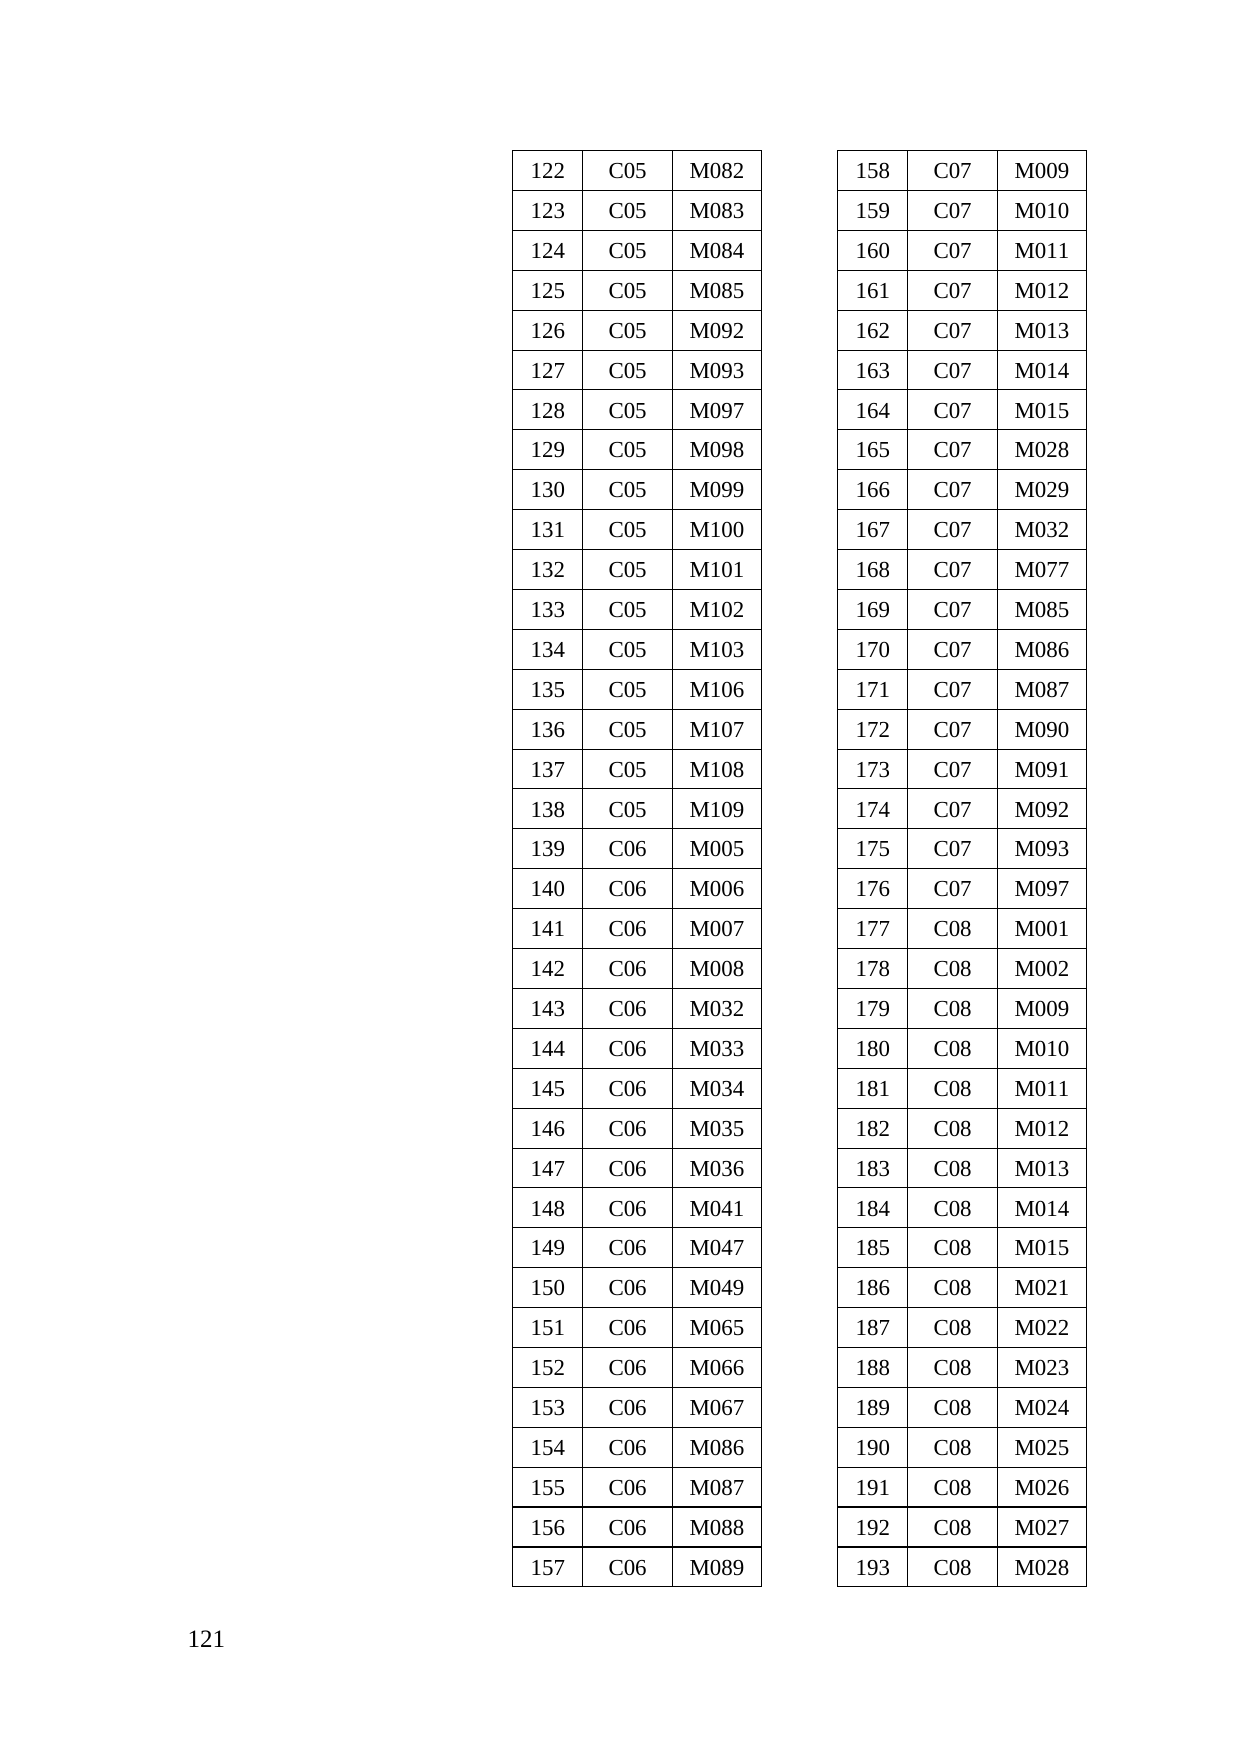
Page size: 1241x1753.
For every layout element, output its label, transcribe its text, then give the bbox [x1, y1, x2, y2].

table_cell C08 [908, 1268, 997, 1307]
table_cell C08 [908, 1029, 997, 1068]
table_cell M028 [998, 430, 1086, 469]
table_cell 180 [838, 1029, 907, 1068]
table_cell M092 [998, 789, 1086, 828]
table_cell 132 [513, 550, 582, 589]
table_cell C08 [908, 1428, 997, 1467]
table_cell M014 [998, 1188, 1086, 1227]
table_cell 157 [513, 1548, 582, 1586]
table_cell M067 [673, 1388, 761, 1427]
table_cell 151 [513, 1308, 582, 1347]
table_cell M008 [673, 949, 761, 988]
table_cell 124 [513, 231, 582, 270]
table_cell M097 [998, 869, 1086, 908]
table_cell C05 [583, 151, 672, 190]
table_cell M005 [673, 829, 761, 868]
table_cell 153 [513, 1388, 582, 1427]
table_cell M108 [673, 750, 761, 788]
table_cell M006 [673, 869, 761, 908]
table_cell C07 [908, 789, 997, 828]
table_cell M028 [998, 1548, 1086, 1586]
table_cell C06 [583, 1188, 672, 1227]
table_cell C07 [908, 470, 997, 509]
table_cell 170 [838, 630, 907, 669]
table_cell 156 [513, 1508, 582, 1546]
table_cell C08 [908, 1069, 997, 1107]
table_cell C08 [908, 909, 997, 948]
table_cell 192 [838, 1508, 907, 1546]
table_cell M086 [673, 1428, 761, 1467]
table_cell 148 [513, 1188, 582, 1227]
table_cell M084 [673, 231, 761, 270]
table_cell M083 [673, 191, 761, 230]
table_cell 155 [513, 1468, 582, 1506]
table_cell M002 [998, 949, 1086, 988]
table_cell M010 [998, 191, 1086, 230]
table_cell C06 [583, 869, 672, 908]
table_cell 167 [838, 510, 907, 549]
table_cell 149 [513, 1228, 582, 1267]
table_cell 154 [513, 1428, 582, 1467]
table_cell 128 [513, 390, 582, 429]
table_cell M015 [998, 390, 1086, 429]
table_cell C07 [908, 829, 997, 868]
table_cell C08 [908, 1508, 997, 1546]
table_cell C06 [583, 1428, 672, 1467]
table_cell C06 [583, 1348, 672, 1387]
table_cell M001 [998, 909, 1086, 948]
table_cell C06 [583, 1069, 672, 1107]
table_cell M011 [998, 1069, 1086, 1107]
table_cell C06 [583, 949, 672, 988]
table_cell 183 [838, 1149, 907, 1187]
table_cell 138 [513, 789, 582, 828]
table_cell M029 [998, 470, 1086, 509]
table_cell C05 [583, 750, 672, 788]
table_cell M109 [673, 789, 761, 828]
table_cell M099 [673, 470, 761, 509]
table_cell C05 [583, 351, 672, 389]
table_cell M103 [673, 630, 761, 669]
table_cell 173 [838, 750, 907, 788]
table_cell M100 [673, 510, 761, 549]
table_cell 144 [513, 1029, 582, 1068]
table_cell 126 [513, 311, 582, 349]
table_cell C05 [583, 670, 672, 708]
table_cell 146 [513, 1109, 582, 1147]
table_cell M049 [673, 1268, 761, 1307]
table_cell 187 [838, 1308, 907, 1347]
table_cell M007 [673, 909, 761, 948]
table_cell 176 [838, 869, 907, 908]
table_cell C07 [908, 510, 997, 549]
table_cell C07 [908, 351, 997, 389]
table_cell 125 [513, 271, 582, 309]
table_cell C05 [583, 311, 672, 349]
table_cell 171 [838, 670, 907, 708]
table_cell M101 [673, 550, 761, 589]
table_cell 158 [838, 151, 907, 190]
table_cell M012 [998, 1109, 1086, 1147]
table_cell 178 [838, 949, 907, 988]
table_cell 131 [513, 510, 582, 549]
table_cell 130 [513, 470, 582, 509]
table_cell 179 [838, 989, 907, 1028]
table_cell M077 [998, 550, 1086, 589]
table_cell 165 [838, 430, 907, 469]
table_cell C08 [908, 1548, 997, 1586]
table_cell 139 [513, 829, 582, 868]
table_cell C06 [583, 1468, 672, 1506]
table_cell M093 [998, 829, 1086, 868]
table_cell M088 [673, 1508, 761, 1546]
table_cell M082 [673, 151, 761, 190]
table_cell 162 [838, 311, 907, 349]
table_cell C05 [583, 510, 672, 549]
table_cell 163 [838, 351, 907, 389]
table_cell M093 [673, 351, 761, 389]
table_cell 159 [838, 191, 907, 230]
table_cell C06 [583, 1388, 672, 1427]
table_cell M015 [998, 1228, 1086, 1267]
table_cell 160 [838, 231, 907, 270]
table_cell 133 [513, 590, 582, 629]
table_cell C08 [908, 949, 997, 988]
table_cell C07 [908, 390, 997, 429]
table_cell 123 [513, 191, 582, 230]
table_cell M102 [673, 590, 761, 629]
table_cell 191 [838, 1468, 907, 1506]
table_cell M036 [673, 1149, 761, 1187]
table_cell C06 [583, 909, 672, 948]
table_cell M041 [673, 1188, 761, 1227]
table_cell 174 [838, 789, 907, 828]
table_cell C07 [908, 191, 997, 230]
table_cell C07 [908, 750, 997, 788]
table_cell M009 [998, 151, 1086, 190]
table_cell M091 [998, 750, 1086, 788]
table_cell 182 [838, 1109, 907, 1147]
table_cell 177 [838, 909, 907, 948]
table_cell 135 [513, 670, 582, 708]
table_cell C06 [583, 1228, 672, 1267]
table_cell M021 [998, 1268, 1086, 1307]
table_cell C08 [908, 1188, 997, 1227]
table_cell C08 [908, 1468, 997, 1506]
table_cell C08 [908, 1228, 997, 1267]
table_cell M014 [998, 351, 1086, 389]
table_cell M087 [673, 1468, 761, 1506]
table_cell C07 [908, 550, 997, 589]
table_cell C06 [583, 989, 672, 1028]
table_cell 168 [838, 550, 907, 589]
table_cell 185 [838, 1228, 907, 1267]
table_cell M090 [998, 710, 1086, 748]
table_cell C08 [908, 1348, 997, 1387]
table_cell 127 [513, 351, 582, 389]
table_cell 172 [838, 710, 907, 748]
table_cell C05 [583, 231, 672, 270]
table_cell M092 [673, 311, 761, 349]
table_cell C06 [583, 1029, 672, 1068]
table_cell C07 [908, 670, 997, 708]
table_cell M010 [998, 1029, 1086, 1068]
table_cell 181 [838, 1069, 907, 1107]
table_cell 147 [513, 1149, 582, 1187]
table_cell M066 [673, 1348, 761, 1387]
table_cell M065 [673, 1308, 761, 1347]
table_cell C07 [908, 430, 997, 469]
table_cell C05 [583, 470, 672, 509]
table_cell M085 [998, 590, 1086, 629]
table_cell 141 [513, 909, 582, 948]
table_cell C06 [583, 1508, 672, 1546]
table_cell C05 [583, 590, 672, 629]
table_cell M086 [998, 630, 1086, 669]
table_cell M106 [673, 670, 761, 708]
table_cell 137 [513, 750, 582, 788]
table_cell C05 [583, 630, 672, 669]
table_cell C07 [908, 271, 997, 309]
table_cell M009 [998, 989, 1086, 1028]
table_cell 129 [513, 430, 582, 469]
table_cell 184 [838, 1188, 907, 1227]
table_cell 150 [513, 1268, 582, 1307]
table_cell M085 [673, 271, 761, 309]
table_cell 152 [513, 1348, 582, 1387]
table_cell C07 [908, 869, 997, 908]
table_cell 190 [838, 1428, 907, 1467]
table_cell M024 [998, 1388, 1086, 1427]
table_cell C08 [908, 989, 997, 1028]
table_cell M012 [998, 271, 1086, 309]
table_cell C08 [908, 1109, 997, 1147]
table_cell C06 [583, 1149, 672, 1187]
table_cell 169 [838, 590, 907, 629]
table_cell 166 [838, 470, 907, 509]
table_cell C08 [908, 1308, 997, 1347]
table_cell M027 [998, 1508, 1086, 1546]
table_cell C07 [908, 590, 997, 629]
table_cell M107 [673, 710, 761, 748]
table_cell C06 [583, 1109, 672, 1147]
table_cell 134 [513, 630, 582, 669]
table_cell C07 [908, 151, 997, 190]
table_cell M022 [998, 1308, 1086, 1347]
table_cell 143 [513, 989, 582, 1028]
table_cell C08 [908, 1388, 997, 1427]
table_cell M033 [673, 1029, 761, 1068]
table_cell 193 [838, 1548, 907, 1586]
table_cell C05 [583, 710, 672, 748]
table_cell C08 [908, 1149, 997, 1187]
table_cell M026 [998, 1468, 1086, 1506]
table_cell M013 [998, 311, 1086, 349]
table_cell C06 [583, 1308, 672, 1347]
table_cell C05 [583, 271, 672, 309]
table_cell M087 [998, 670, 1086, 708]
table_cell 161 [838, 271, 907, 309]
table_cell 188 [838, 1348, 907, 1387]
table_cell C07 [908, 710, 997, 748]
table_cell M023 [998, 1348, 1086, 1387]
table_cell 140 [513, 869, 582, 908]
table_cell C07 [908, 231, 997, 270]
table_cell 145 [513, 1069, 582, 1107]
table_cell M032 [998, 510, 1086, 549]
table_cell 189 [838, 1388, 907, 1427]
table_cell M098 [673, 430, 761, 469]
table_cell M047 [673, 1228, 761, 1267]
table_cell 164 [838, 390, 907, 429]
table_cell C05 [583, 789, 672, 828]
table_cell 142 [513, 949, 582, 988]
table_cell 186 [838, 1268, 907, 1307]
table_cell M032 [673, 989, 761, 1028]
table_cell C06 [583, 829, 672, 868]
table_cell 175 [838, 829, 907, 868]
table_cell C07 [908, 311, 997, 349]
table_cell M011 [998, 231, 1086, 270]
table_cell C06 [583, 1268, 672, 1307]
table_cell C05 [583, 191, 672, 230]
table_cell 136 [513, 710, 582, 748]
table_cell 122 [513, 151, 582, 190]
table_cell C05 [583, 550, 672, 589]
table_cell C05 [583, 430, 672, 469]
table_cell M097 [673, 390, 761, 429]
table_cell M034 [673, 1069, 761, 1107]
table_cell M013 [998, 1149, 1086, 1187]
table_cell C07 [908, 630, 997, 669]
table_cell M025 [998, 1428, 1086, 1467]
table_cell M035 [673, 1109, 761, 1147]
table_cell C05 [583, 390, 672, 429]
table_cell C06 [583, 1548, 672, 1586]
table_cell M089 [673, 1548, 761, 1586]
